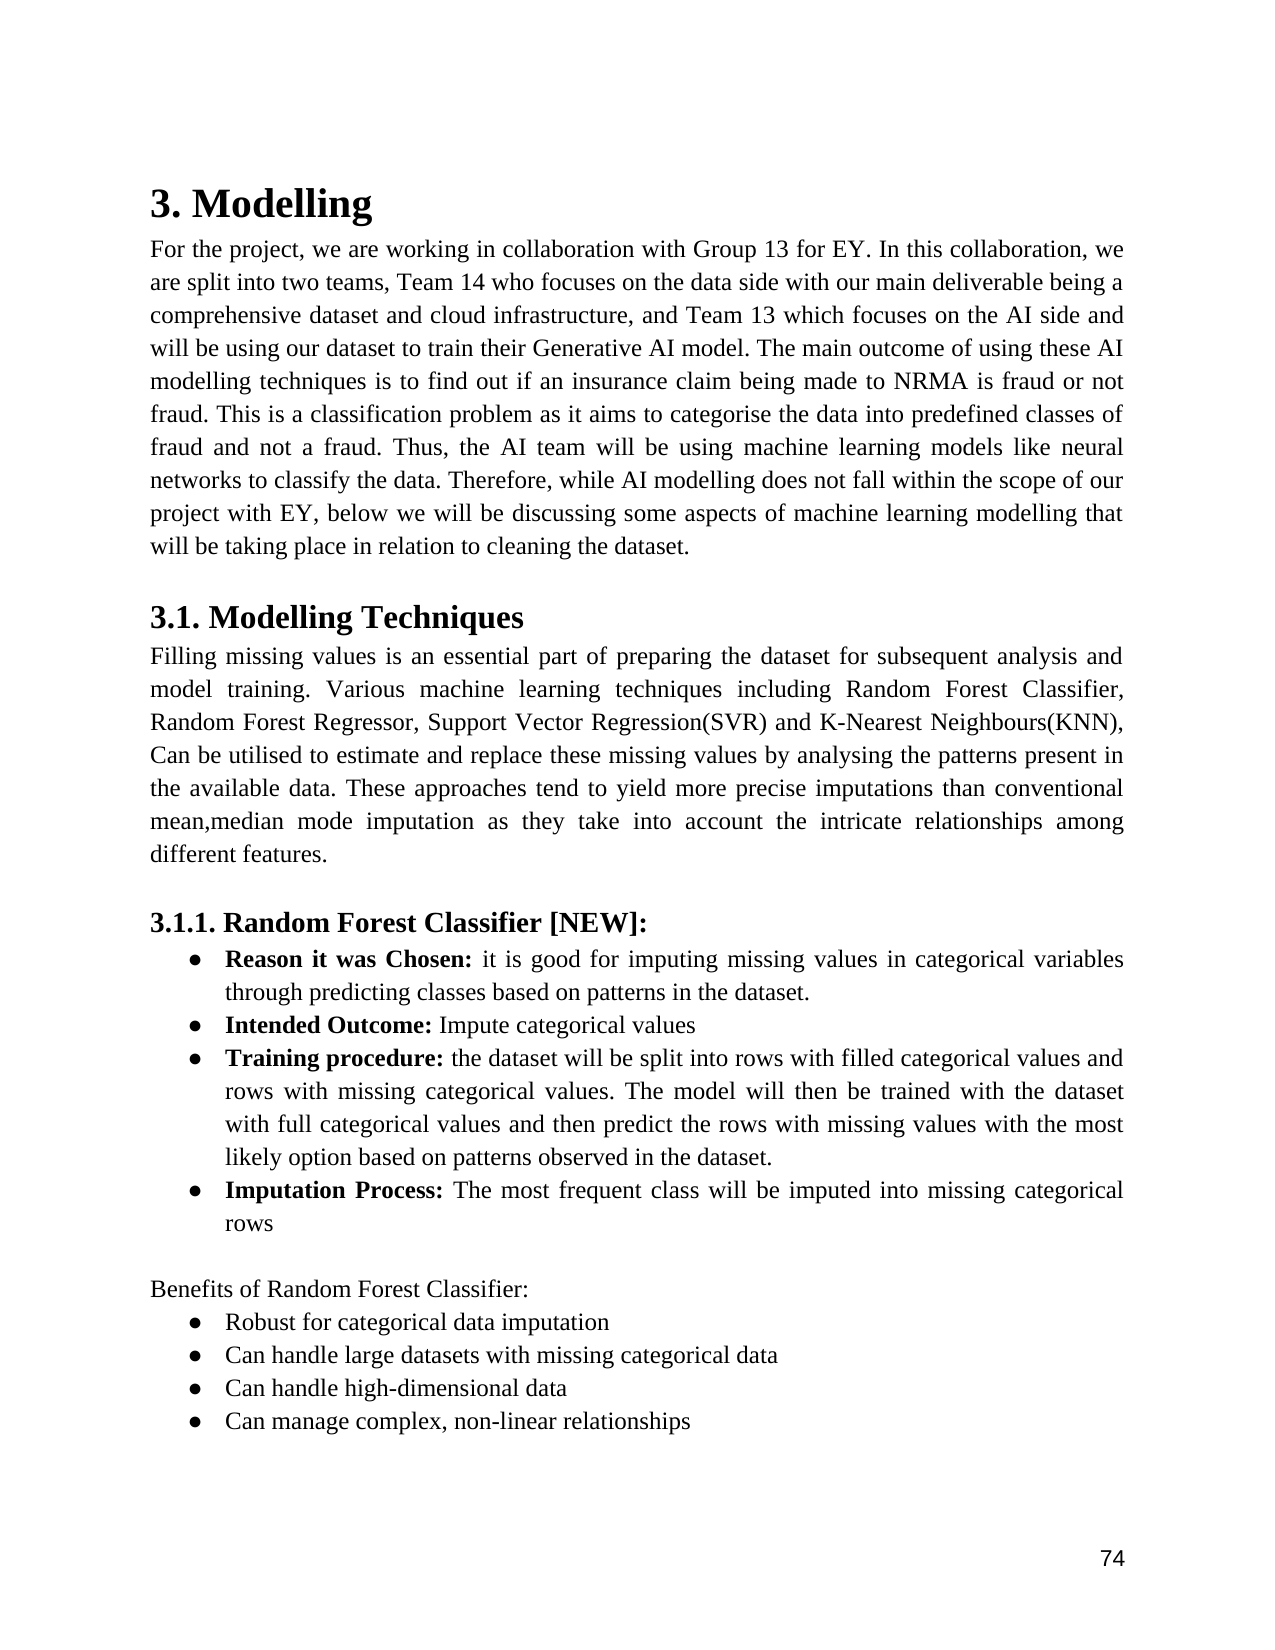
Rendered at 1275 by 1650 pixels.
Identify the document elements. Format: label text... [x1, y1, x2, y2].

list Training procedure: the dataset will be split into rows with filled categorical values and rows with missing categorical values. The model will then be trained with the dataset with full categorical values and then predict the rows with missing values with the most likely option based on patterns observed in the dataset. [187, 1043, 1125, 1171]
list Can handle high-dimensional data [187, 1373, 1125, 1402]
list Can handle large datasets with missing categorical data [187, 1340, 1125, 1369]
subtitle 3. Modelling [150, 179, 1125, 227]
text Filling missing values is an essential part of preparing the dataset for subsequent analysis and model training. Various machine learning techniques including Random Forest Classifier, Random Forest Regressor, Support Vector Regression(SVR) and K-Nearest Neighbours(KNN), Can be utilised to estimate and replace these missing values by analysing the patterns present in the available data. These approaches tend to yield more precise imputations than conventional mean,median mode imputation as they take into account the intricate relationships among different features. [150, 641, 1125, 868]
subtitle 3.1.1. Random Forest Classifier [NEW]: [150, 905, 1125, 939]
subtitle 3.1. Modelling Techniques [150, 597, 1125, 635]
list Imputation Process: The most frequent class will be imputed into missing categorical rows [187, 1175, 1125, 1237]
list Robust for categorical data imputation [187, 1307, 1125, 1336]
text Benefits of Random Forest Classifier: [150, 1274, 1125, 1303]
list Intended Outcome: Impute categorical values [187, 1010, 1125, 1039]
list Can manage complex, non-linear relationships [187, 1406, 1125, 1435]
text For the project, we are working in collaboration with Group 13 for EY. In this collaboration, we are split into two teams, Team 14 who focuses on the data side with our main deliverable being a comprehensive dataset and cloud infrastructure, and Team 13 which focuses on the AI side and will be using our dataset to train their Generative AI model. The main outcome of using these AI modelling techniques is to find out if an insurance claim being made to NRMA is fraud or not fraud. This is a classification problem as it aims to categorise the data into predefined classes of fraud and not a fraud. Thus, the AI team will be using machine learning models like neural networks to classify the data. Therefore, while AI modelling does not fall within the scope of our project with EY, below we will be discussing some aspects of machine learning modelling that will be taking place in relation to cleaning the dataset. [150, 234, 1125, 560]
list Reason it was Chosen: it is good for imputing missing values in categorical variables through predicting classes based on patterns in the dataset. [187, 944, 1125, 1006]
